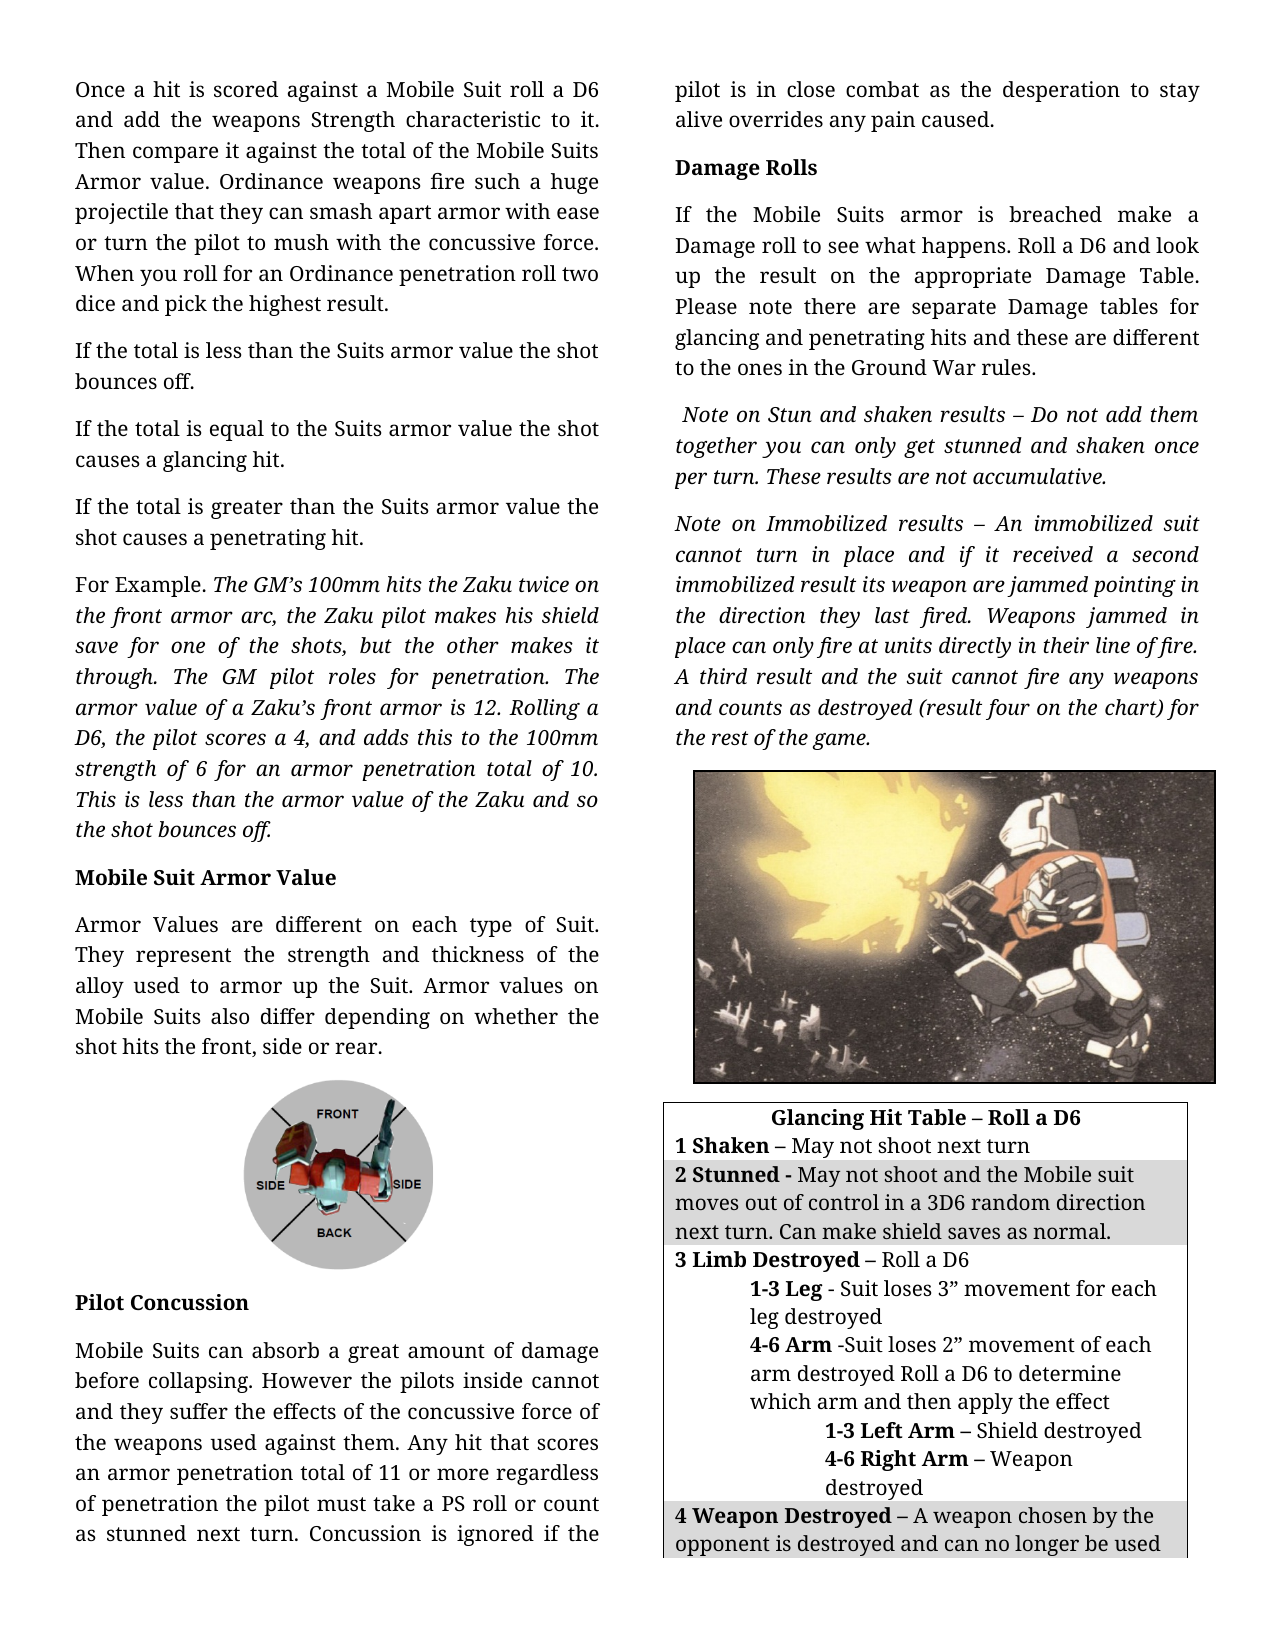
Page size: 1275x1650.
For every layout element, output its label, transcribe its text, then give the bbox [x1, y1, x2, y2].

text Pilot Concussion [75, 1288, 600, 1317]
text Damage Rolls [675, 153, 1200, 181]
text Once a hit is scored against a Mobile Suit roll a D6 and add the weapons Strength characteristic to it. Then compare it against the total of the Mobile Suits Armor value. Ordinance weapons fire such a huge projectile that they can smash apart armor with ease or turn the pilot to mush with the concussive force. When you roll for an Ordinance penetration roll two dice and pick the highest result. [75, 75, 600, 318]
text Note on Immobilized results – An immobilized suit cannot turn in place and if it received a second immobilized result its weapon are jammed pointing in the direction they last fired. Weapons jammed in place can only fire at units directly in their line of fire. A third result and the suit cannot fire any weapons and counts as destroyed (result four on the chart) for the rest of the game. [675, 509, 1200, 752]
table_header Glancing Hit Table – Roll a D6 [664, 1103, 1187, 1131]
text Mobile Suits can absorb a great amount of damage before collapsing. However the pilots inside cannot and they suffer the effects of the concussive force of the weapons used against them. Any hit that scores an armor penetration total of 11 or more regardless of penetration the pilot must take a PS roll or count as stunned next turn. Concussion is ignored if the pilot is in close combat as the desperation to stay alive overrides any pain caused. [75, 1336, 600, 1548]
table_cell 2 Stunned - May not shoot and the Mobile suit moves out of control in a 3D6 random direction next turn. Can make shield saves as normal. [664, 1160, 1187, 1245]
picture [695, 772, 1214, 1082]
text For Example. The GM’s 100mm hits the Zaku twice on the front armor arc, the Zaku pilot makes his shield save for one of the shots, but the other makes it through. The GM pilot roles for penetration. The armor value of a Zaku’s front armor is 12. Rolling a D6, the pilot scores a 4, and adds this to the 100mm strength of 6 for an armor penetration total of 10. This is less than the armor value of the Zaku and so the shot bounces off. [75, 570, 600, 844]
text Note on Stun and shaken results – Do not add them together you can only get stunned and shaken once per turn. These results are not accumulative. [675, 401, 1200, 490]
table_cell 4 Weapon Destroyed – A weapon chosen by the opponent is destroyed and can no longer be used [664, 1501, 1187, 1558]
text Mobile Suits can absorb a great amount of damage before collapsing. However the pilots inside cannot and they suffer the effects of the concussive force of the weapons used against them. Any hit that scores an armor penetration total of 11 or more regardless of penetration the pilot must take a PS roll or count as stunned next turn. Concussion is ignored if the pilot is in close combat as the desperation to stay alive overrides any pain caused. [675, 75, 1200, 134]
text If the total is greater than the Suits armor value the shot causes a penetrating hit. [75, 492, 600, 552]
text If the total is less than the Suits armor value the shot bounces off. [75, 337, 600, 396]
text Armor Values are different on each type of Suit. They represent the strength and thickness of the alloy used to armor up the Suit. Armor values on Mobile Suits also differ depending on whether the shot hits the front, side or rear. [75, 910, 600, 1061]
text If the Mobile Suits armor is breached make a Damage roll to see what happens. Roll a D6 and look up the result on the appropriate Damage Table. Please note there are separate Damage tables for glancing and penetrating hits and these are different to the ones in the Ground War rules. [675, 200, 1200, 382]
table_cell 3 Limb Destroyed – Roll a D6 1-3 Leg - Suit loses 3” movement for each leg destroyed 4-6 Arm -Suit loses 2” movement of each arm destroyed Roll a D6 to determine which arm and then apply the effect 1-3 Left Arm – Shield destroyed 4-6 Right Arm – Weapon destroyed [664, 1245, 1187, 1501]
text Mobile Suit Armor Value [75, 863, 600, 891]
table_cell 1 Shaken – May not shoot next turn [664, 1131, 1187, 1160]
picture [241, 1079, 434, 1270]
text If the total is equal to the Suits armor value the shot causes a glancing hit. [75, 414, 600, 474]
